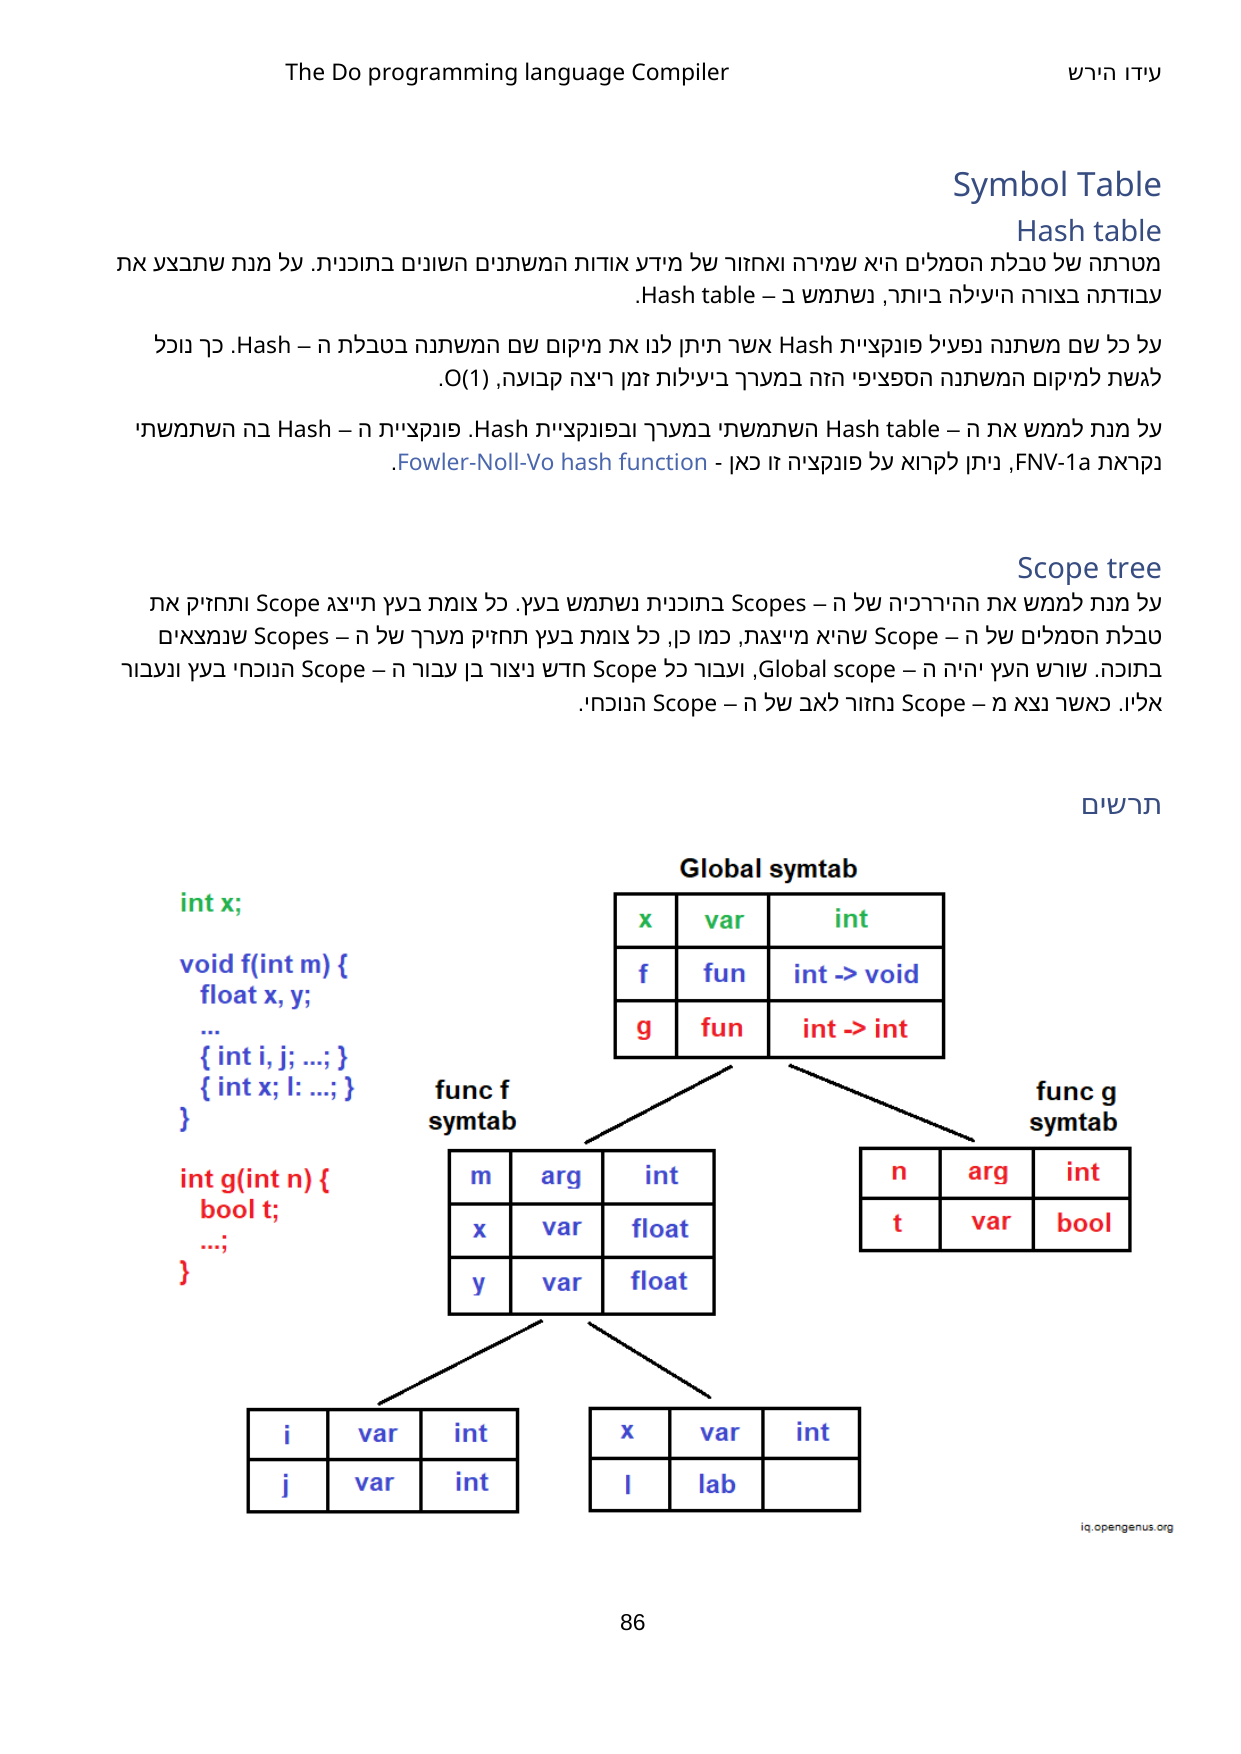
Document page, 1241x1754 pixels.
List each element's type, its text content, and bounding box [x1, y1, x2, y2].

text על כל שם משתנה נפעיל פונקציית Hash אשר תיתן לנו את מיקום שם המשתנה בטבלת ה – Hash. כך נוכל לגשת למיקום המשתנה הספציפי הזה במערך ביעילות זמן ריצה קבועה, O(1). [103, 329, 1162, 394]
subtitle Scope tree [103, 547, 1162, 587]
text על מנת לממש את ההיררכיה של ה – Scopes בתוכנית נשתמש בעץ. כל צומת בעץ תייצג Scope ותחזיק את טבלת הסמלים של ה – Scope שהיא מייצגת, כמו כן, כל צומת בעץ תחזיק מערך של ה – Scopes שנמצאים בתוכה. שורש העץ יהיה ה – Global scope, ועבור כל Scope חדש ניצור בן עבור ה – Scope הנוכחי בעץ ונעבור אליו. כאשר נצא מ – Scope נחזור לאב של ה – Scope הנוכחי. [103, 587, 1162, 718]
picture [108, 831, 1201, 1559]
subtitle Hash table [103, 211, 1162, 250]
subtitle Symbol Table [103, 161, 1162, 206]
text על מנת לממש את ה – Hash table השתמשתי במערך ובפונקציית Hash. פונקציית ה – Hash בה השתמשתי נקראת FNV-1a, ניתן לקרוא על פונקציה זו כאן - Fowler-Noll-Vo hash function. [103, 413, 1162, 477]
subtitle תרשים [103, 787, 1162, 821]
text מטרתה של טבלת הסמלים היא שמירה ואחזור של מידע אודות המשתנים השונים בתוכנית. על מנת שתבצע את עבודתה בצורה היעילה ביותר, נשתמש ב – Hash table. [103, 250, 1162, 310]
